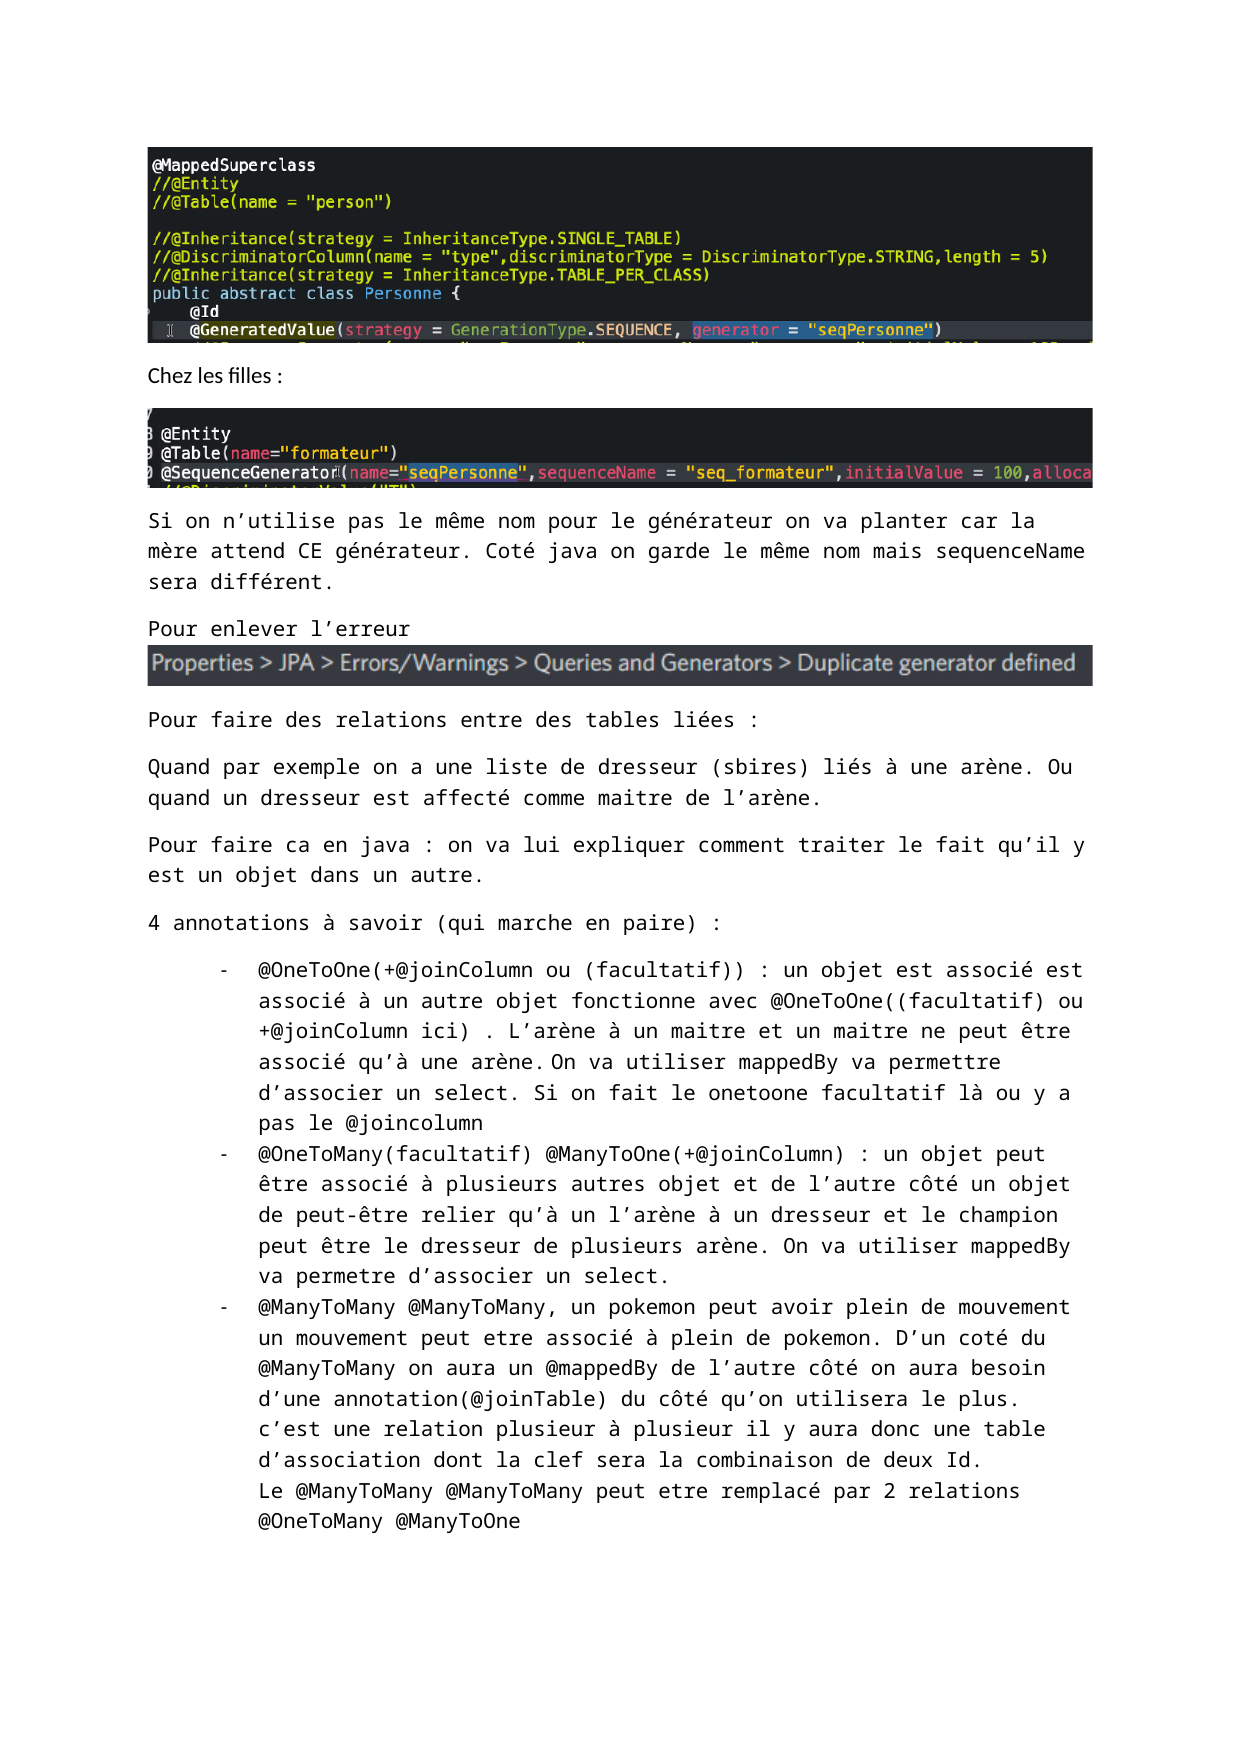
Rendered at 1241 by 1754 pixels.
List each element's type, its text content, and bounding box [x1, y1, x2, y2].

list Le @ManyToMany @ManyToMany peut etre remplacé par 2 relations @OneToMany @ManyToOne [258, 1476, 1093, 1535]
list @ManyToMany @ManyToMany, un pokemon peut avoir plein de mouvement un mouvement peut etre associé à plein de pokemon. D’un coté du @ManyToMany on aura un @mappedBy de l’autre côté on aura besoin d’une annotation(@joinTable) du côté qu’on utilisera le plus. c’est une relation plusieur à plusieur il y aura donc une table d’association dont la clef sera la combinaison de deux Id. [221, 1292, 1093, 1474]
list @OneToMany(facultatif) @ManyToOne(+@joinColumn) : un objet peut être associé à plusieurs autres objet et de l’autre côté un objet de peut-être relier qu’à un l’arène à un dresseur et le champion peut être le dresseur de plusieurs arène. On va utiliser mappedBy va permetre d’associer un select. [221, 1139, 1093, 1290]
picture [147, 408, 1093, 488]
text Chez les filles : [148, 361, 1093, 389]
text Quand par exemple on a une liste de dresseur (sbires) liés à une arène. Ou quand un dresseur est affecté comme maitre de l’arène. [148, 752, 1093, 811]
text 4 annotations à savoir (qui marche en paire) : [148, 908, 1093, 936]
text Pour enlever l’erreur [148, 614, 1093, 645]
text Pour faire ca en java : on va lui expliquer comment traiter le fait qu’il y est un objet dans un autre. [148, 830, 1093, 889]
list @OneToOne(+@joinColumn ou (facultatif)) : un objet est associé est associé à un autre objet fonctionne avec @OneToOne((facultatif) ou +@joinColumn ici) . L’arène à un maitre et un maitre ne peut être associé qu’à une arène. On va utiliser mappedBy va permettre d’associer un select. Si on fait le onetoone facultatif là ou y a pas le @joincolumn [221, 955, 1093, 1137]
picture [147, 645, 1093, 686]
text Pour faire des relations entre des tables liées : [148, 705, 1093, 733]
picture [147, 147, 1093, 343]
text Si on n’utilise pas le même nom pour le générateur on va planter car la mère attend CE générateur. Coté java on garde le même nom mais sequenceName sera différent. [148, 506, 1093, 596]
